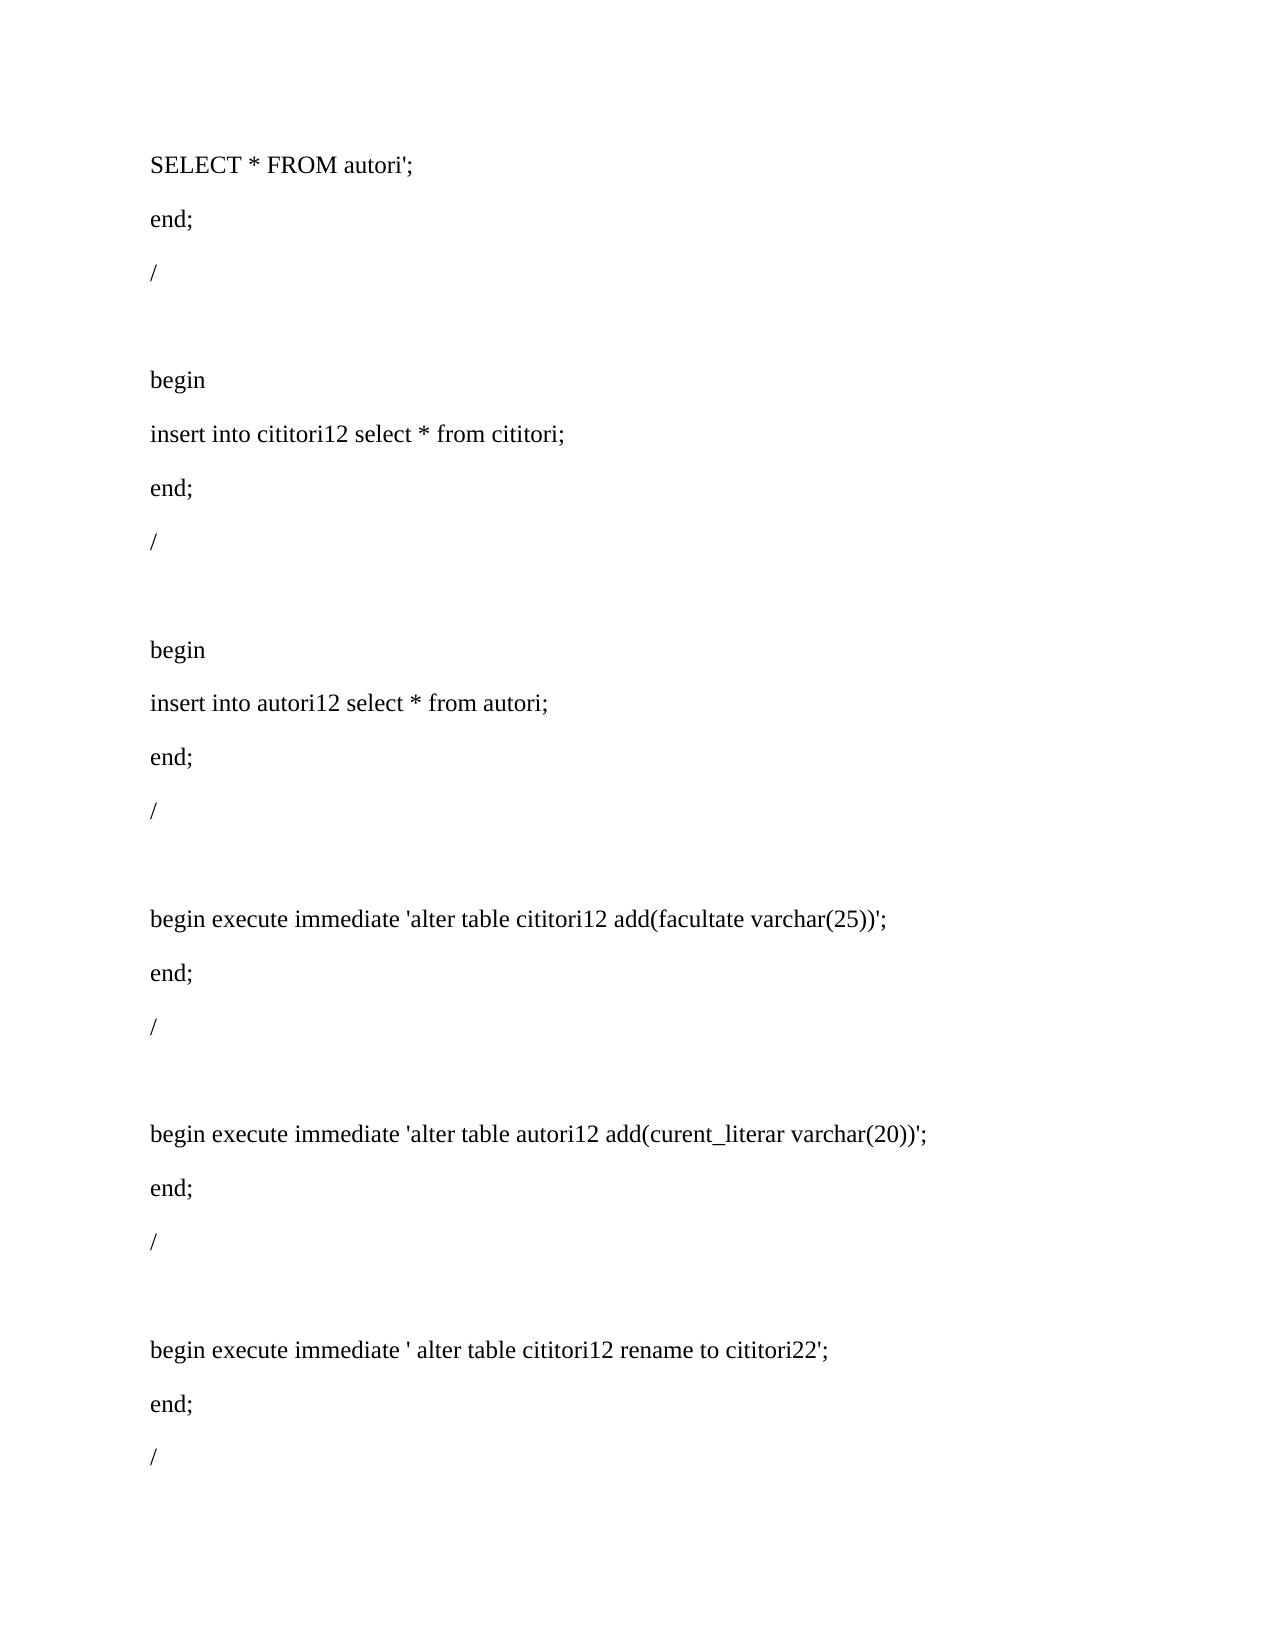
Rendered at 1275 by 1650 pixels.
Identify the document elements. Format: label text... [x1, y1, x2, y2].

text / [150, 527, 1125, 556]
text begin [150, 365, 1125, 394]
text / [150, 796, 1125, 825]
text begin execute immediate 'alter table autori12 add(curent_literar varchar(20))'; [150, 1119, 1125, 1148]
text end; [150, 473, 1125, 502]
text / [150, 1012, 1125, 1040]
text / [150, 1227, 1125, 1256]
text end; [150, 1389, 1125, 1417]
text / [150, 1442, 1125, 1471]
text end; [150, 1173, 1125, 1202]
text insert into autori12 select * from autori; [150, 688, 1125, 717]
text end; [150, 742, 1125, 771]
text / [150, 258, 1125, 286]
text SELECT * FROM autori'; [150, 150, 1125, 179]
text end; [150, 204, 1125, 233]
text begin execute immediate 'alter table cititori12 add(facultate varchar(25))'; [150, 904, 1125, 933]
text begin execute immediate ' alter table cititori12 rename to cititori22'; [150, 1335, 1125, 1363]
text insert into cititori12 select * from cititori; [150, 419, 1125, 448]
text begin [150, 635, 1125, 663]
text end; [150, 958, 1125, 987]
